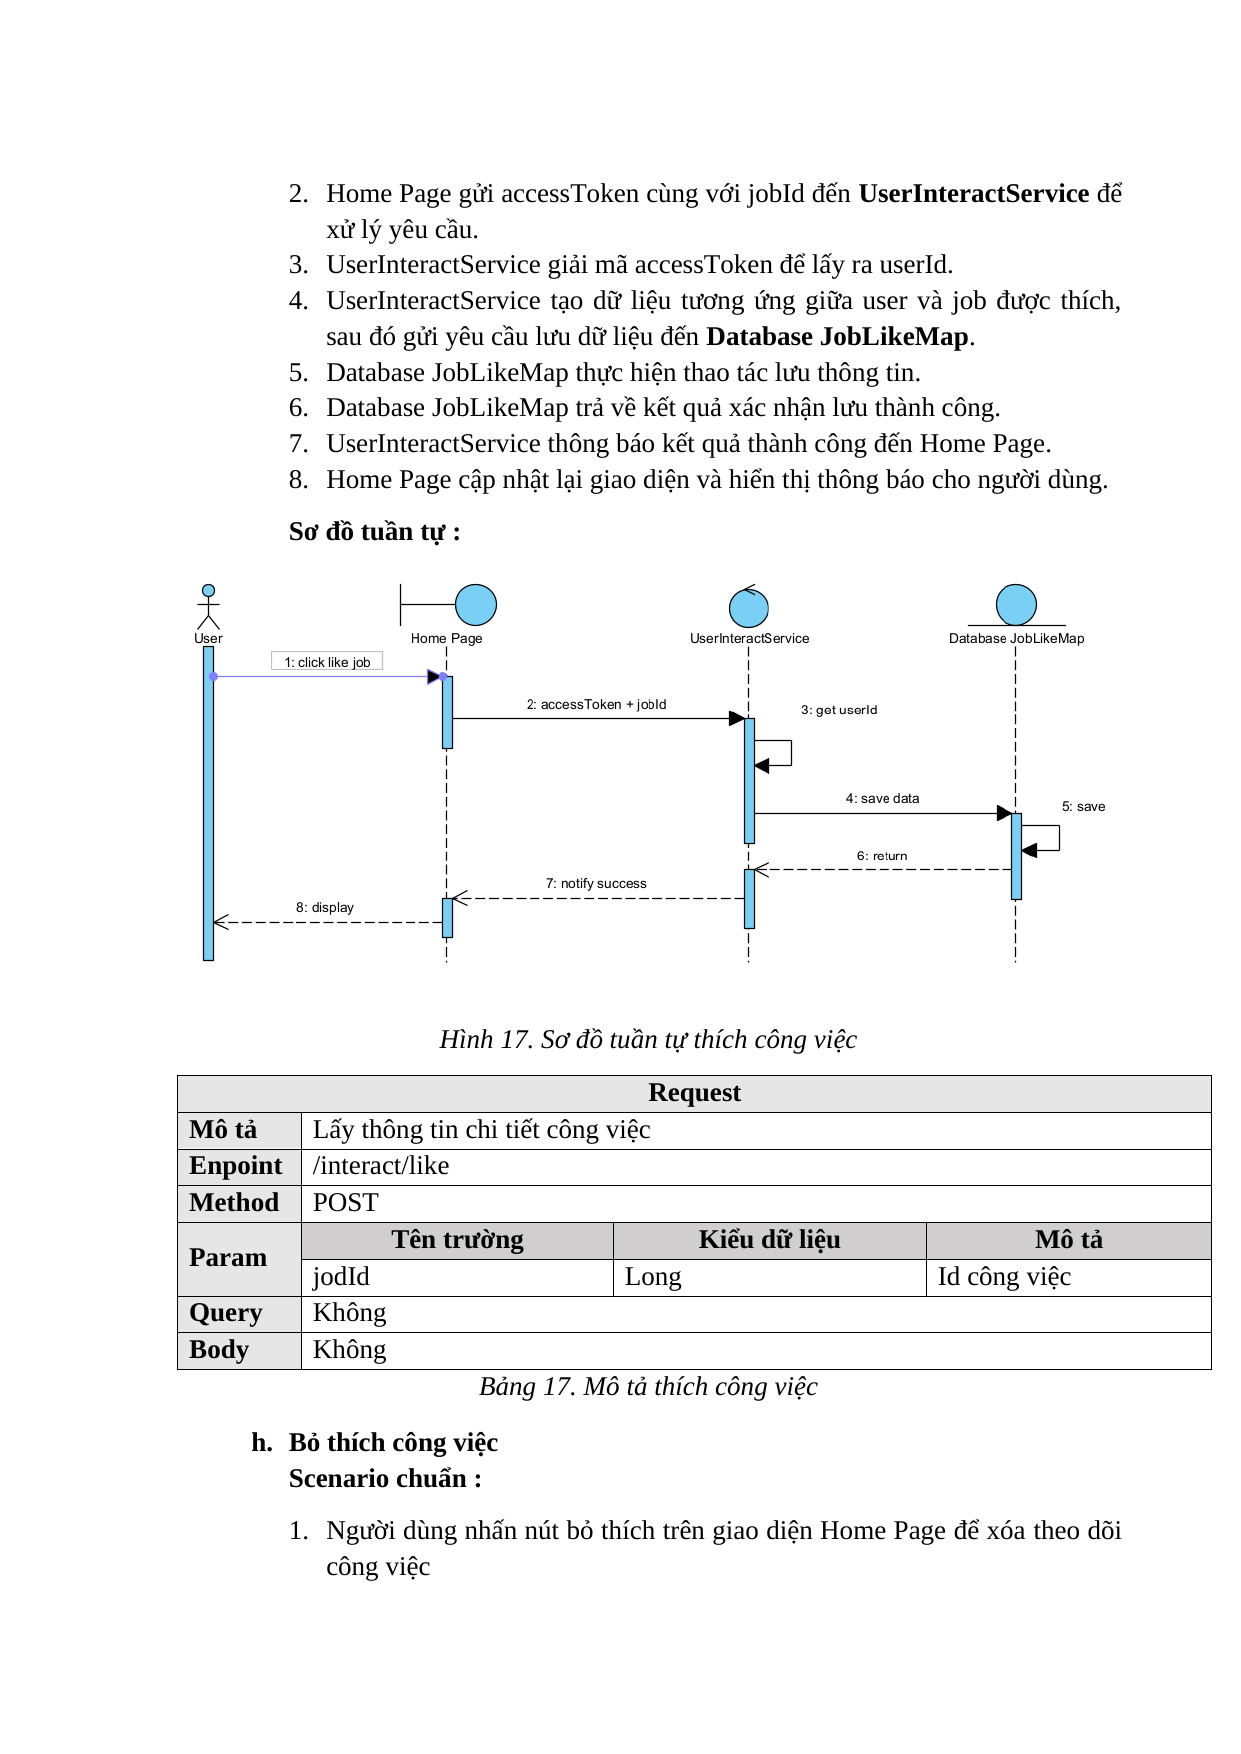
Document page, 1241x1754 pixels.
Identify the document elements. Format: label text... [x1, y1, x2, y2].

list Database JobLikeMap thực hiện thao tác lưu thông tin. [288, 356, 1122, 387]
table_cell Kiểu dữ liệu [614, 1223, 926, 1259]
table_cell Id công việc [927, 1260, 1211, 1296]
table_cell Long [614, 1260, 926, 1296]
text Scenario chuẩn : [213, 1462, 1122, 1493]
table_cell Tên trường [302, 1223, 613, 1259]
table_cell Không [302, 1333, 1211, 1369]
table_cell Enpoint [178, 1150, 301, 1185]
list Home Page gửi accessToken cùng với jobId đến UserInteractService để xử lý yêu cầu. [288, 177, 1122, 244]
table_cell Query [178, 1297, 301, 1332]
table_cell Param [178, 1223, 301, 1296]
table_cell Lấy thông tin chi tiết công việc [302, 1113, 1211, 1148]
table_cell Method [178, 1186, 301, 1222]
list UserInteractService giải mã accessToken để lấy ra userId. [288, 249, 1122, 280]
table_cell /interact/like [302, 1150, 1211, 1185]
table_header Request [178, 1076, 1211, 1112]
list Home Page cập nhật lại giao diện và hiển thị thông báo cho người dùng. [288, 463, 1122, 494]
list Người dùng nhấn nút bỏ thích trên giao diện Home Page để xóa theo dõi công việc [288, 1514, 1122, 1581]
text Bỏ thích công việc [251, 1426, 1122, 1457]
list UserInteractService thông báo kết quả thành công đến Home Page. [288, 427, 1122, 458]
list Database JobLikeMap trả về kết quả xác nhận lưu thành công. [288, 392, 1122, 423]
picture [177, 567, 1123, 1002]
table_cell jodId [302, 1260, 613, 1296]
list UserInteractService tạo dữ liệu tương ứng giữa user và job được thích, sau đó gửi yêu cầu lưu dữ liệu đến Database JobLikeMap. [288, 284, 1122, 351]
table_cell Không [302, 1297, 1211, 1332]
table_cell Body [178, 1333, 301, 1369]
table_cell Mô tả [178, 1113, 301, 1148]
text Sơ đồ tuần tự : [213, 515, 1122, 547]
table_cell POST [302, 1186, 1211, 1222]
table_cell Mô tả [927, 1223, 1211, 1259]
